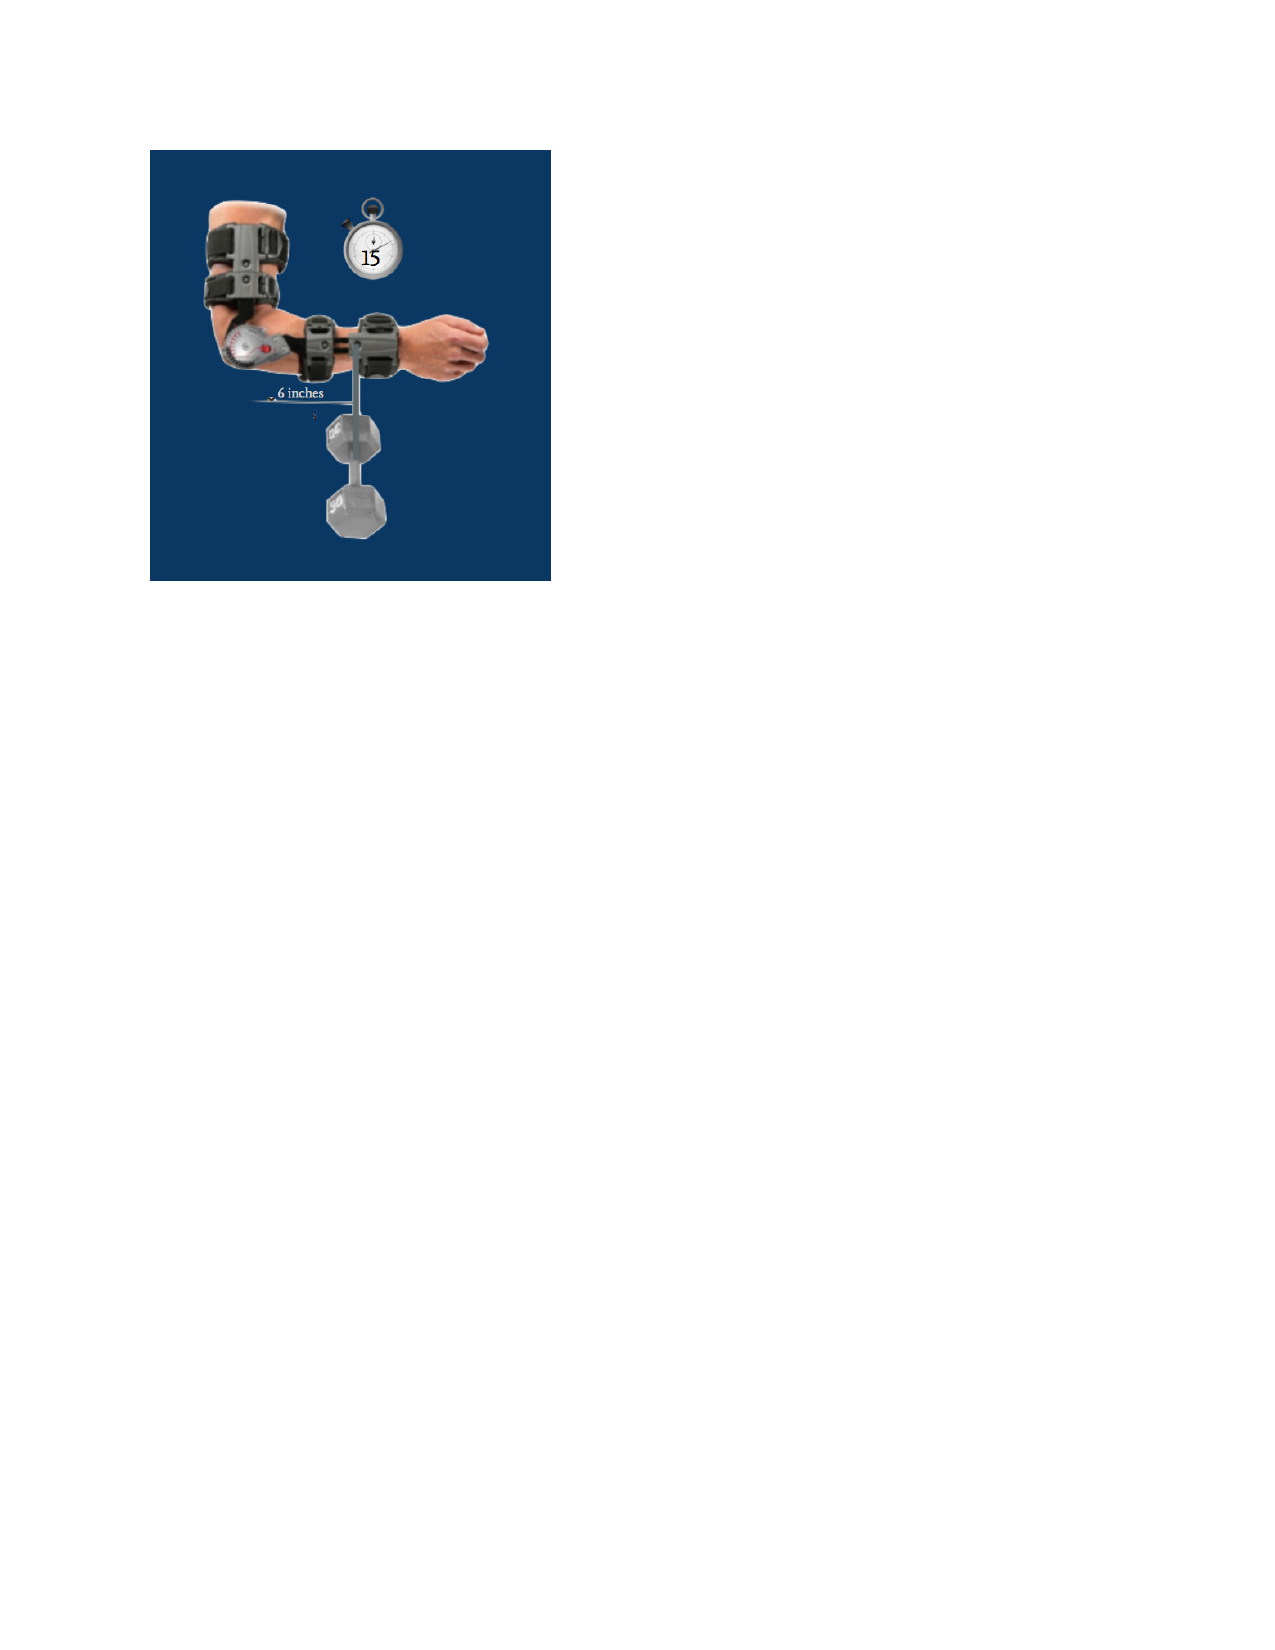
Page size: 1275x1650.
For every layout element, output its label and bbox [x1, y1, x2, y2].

picture [150, 150, 551, 581]
